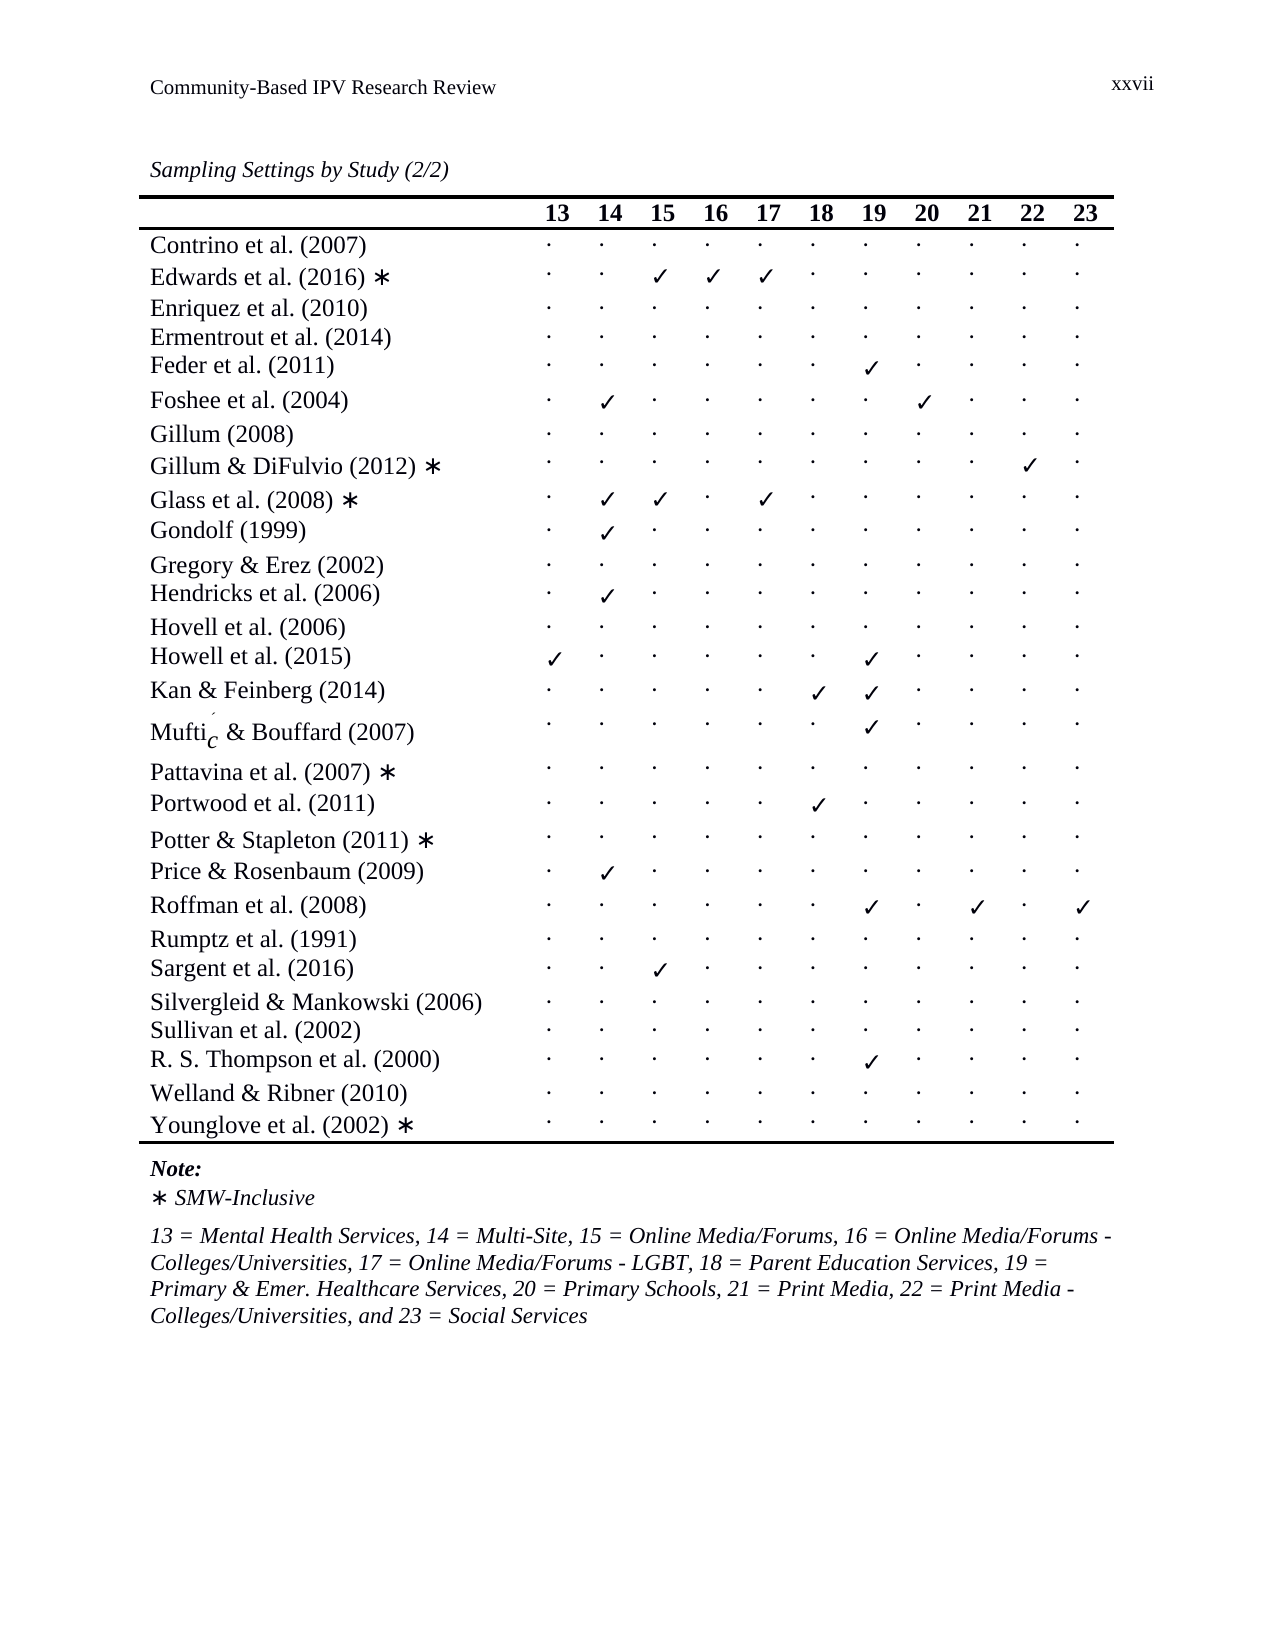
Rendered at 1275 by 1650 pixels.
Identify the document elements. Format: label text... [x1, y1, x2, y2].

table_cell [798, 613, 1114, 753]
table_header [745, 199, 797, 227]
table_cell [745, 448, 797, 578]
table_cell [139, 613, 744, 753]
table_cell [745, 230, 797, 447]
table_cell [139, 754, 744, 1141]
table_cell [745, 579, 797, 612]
text 13 = Mental Health Services, 14 = Multi-Site, 15 = Online Media/Forums, 16 = Online Media/Forums - Colleges/Universities, 17 = Online Media/Forums - LGBT, 18 = Parent Education Services, 19 = Primary & Emer. Healthcare Services, 20 = Primary Schools, 21 = Print Media, 22 = Print Media - Colleges/Universities, and 23 = Social Services [150, 1223, 1125, 1328]
text Sampling Settings by Study (2/2) [150, 156, 1125, 183]
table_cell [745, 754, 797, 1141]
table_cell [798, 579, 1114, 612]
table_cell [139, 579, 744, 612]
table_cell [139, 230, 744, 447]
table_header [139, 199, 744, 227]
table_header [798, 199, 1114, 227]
text Note: ∗ SMW-Inclusive [150, 1154, 1125, 1212]
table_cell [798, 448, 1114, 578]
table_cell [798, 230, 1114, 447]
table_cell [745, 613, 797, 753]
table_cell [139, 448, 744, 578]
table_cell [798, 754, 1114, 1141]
